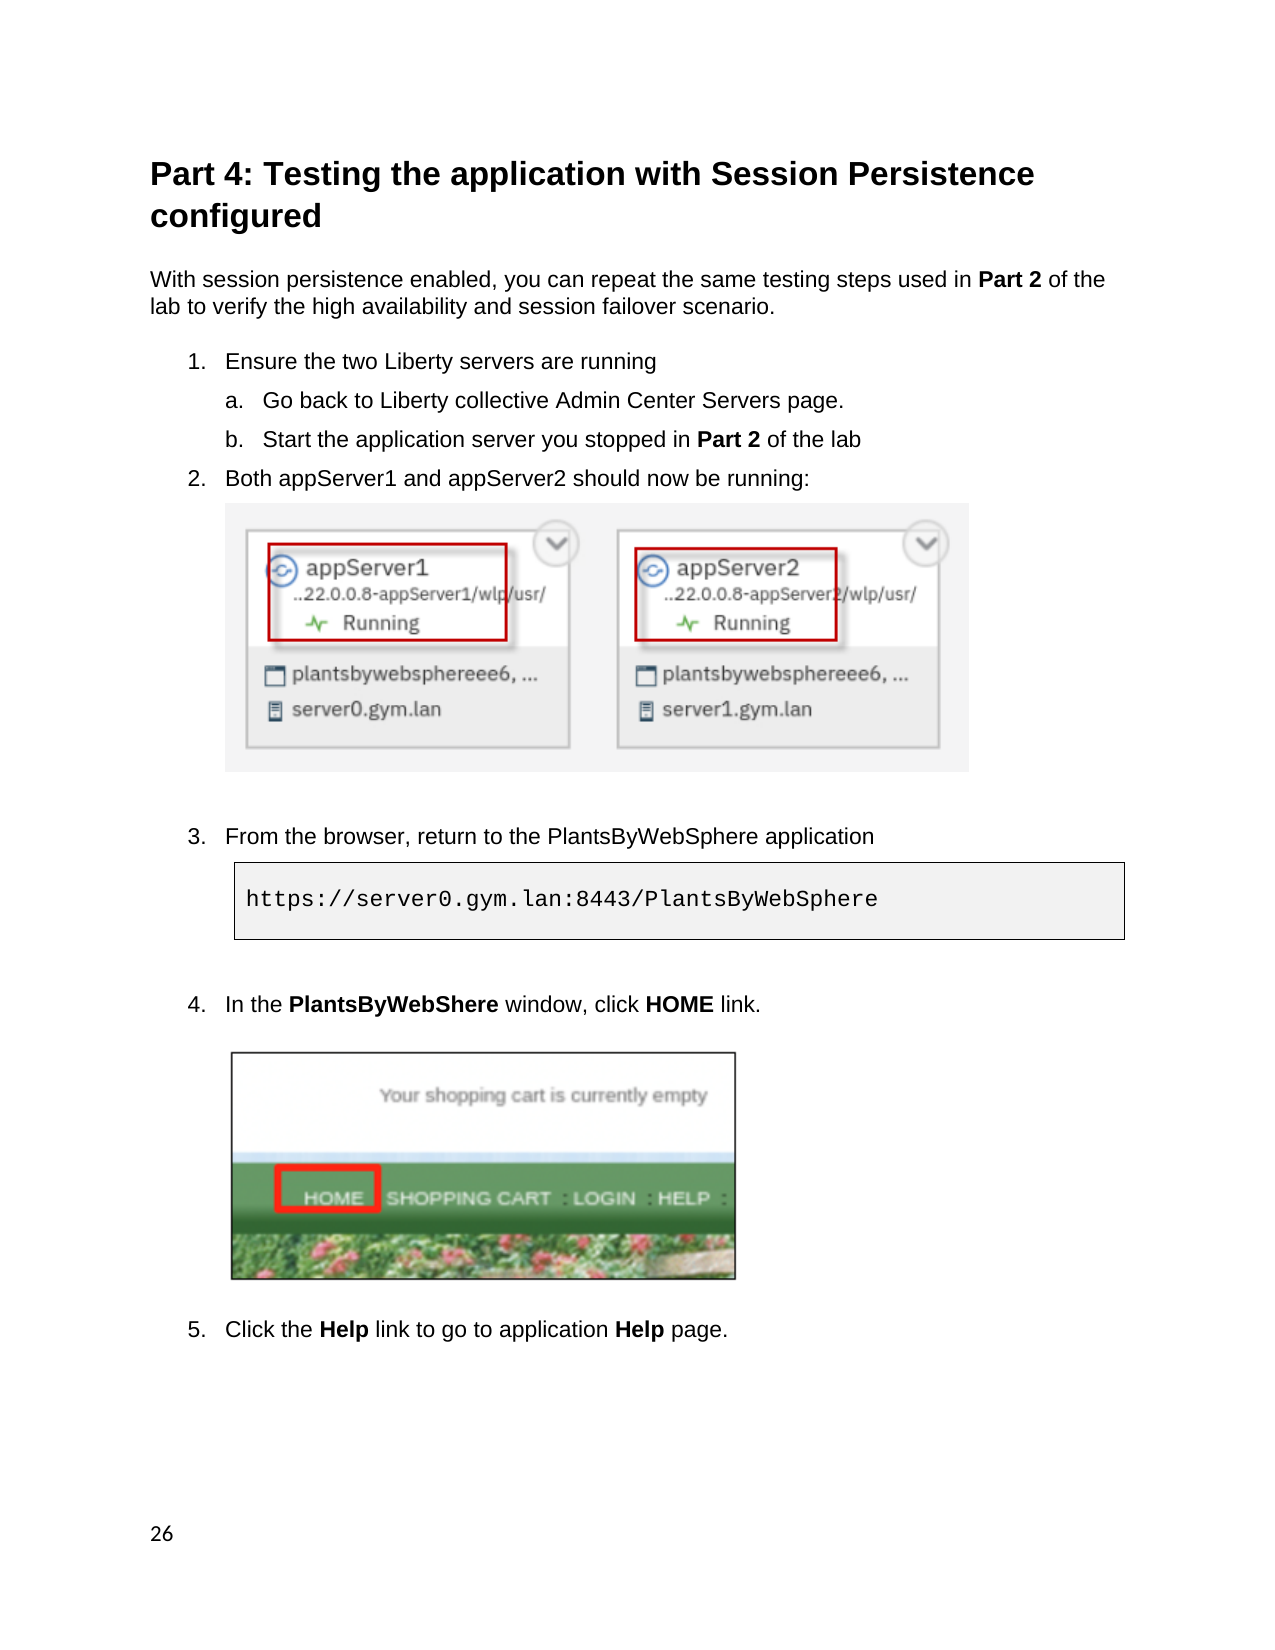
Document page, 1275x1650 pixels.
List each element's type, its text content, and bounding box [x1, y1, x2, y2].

list Ensure the two Liberty servers are running [187, 348, 1125, 374]
list Start the application server you stopped in Part 2 of the lab [225, 426, 1125, 452]
list Go back to Liberty collective Admin Center Servers page. [225, 387, 1125, 413]
list Both appServer1 and appServer2 should now be running: [187, 465, 1125, 491]
list From the browser, return to the PlantsByWebSphere application [187, 823, 1125, 849]
list Click the Help link to go to application Help page. [187, 1316, 1125, 1343]
picture [225, 503, 969, 772]
text With session persistence enabled, you can repeat the same testing steps used in Part 2 of the lab to verify the high availability and session failover scenario. [150, 266, 1125, 319]
subtitle Part 4: Testing the application with Session Persistence configured [150, 154, 1125, 234]
list In the PlantsByWebShere window, click HOME link. [187, 991, 1125, 1017]
table_header https://server0.gym.lan:8443/PlantsByWebSphere [235, 863, 1124, 939]
picture [225, 1046, 744, 1288]
